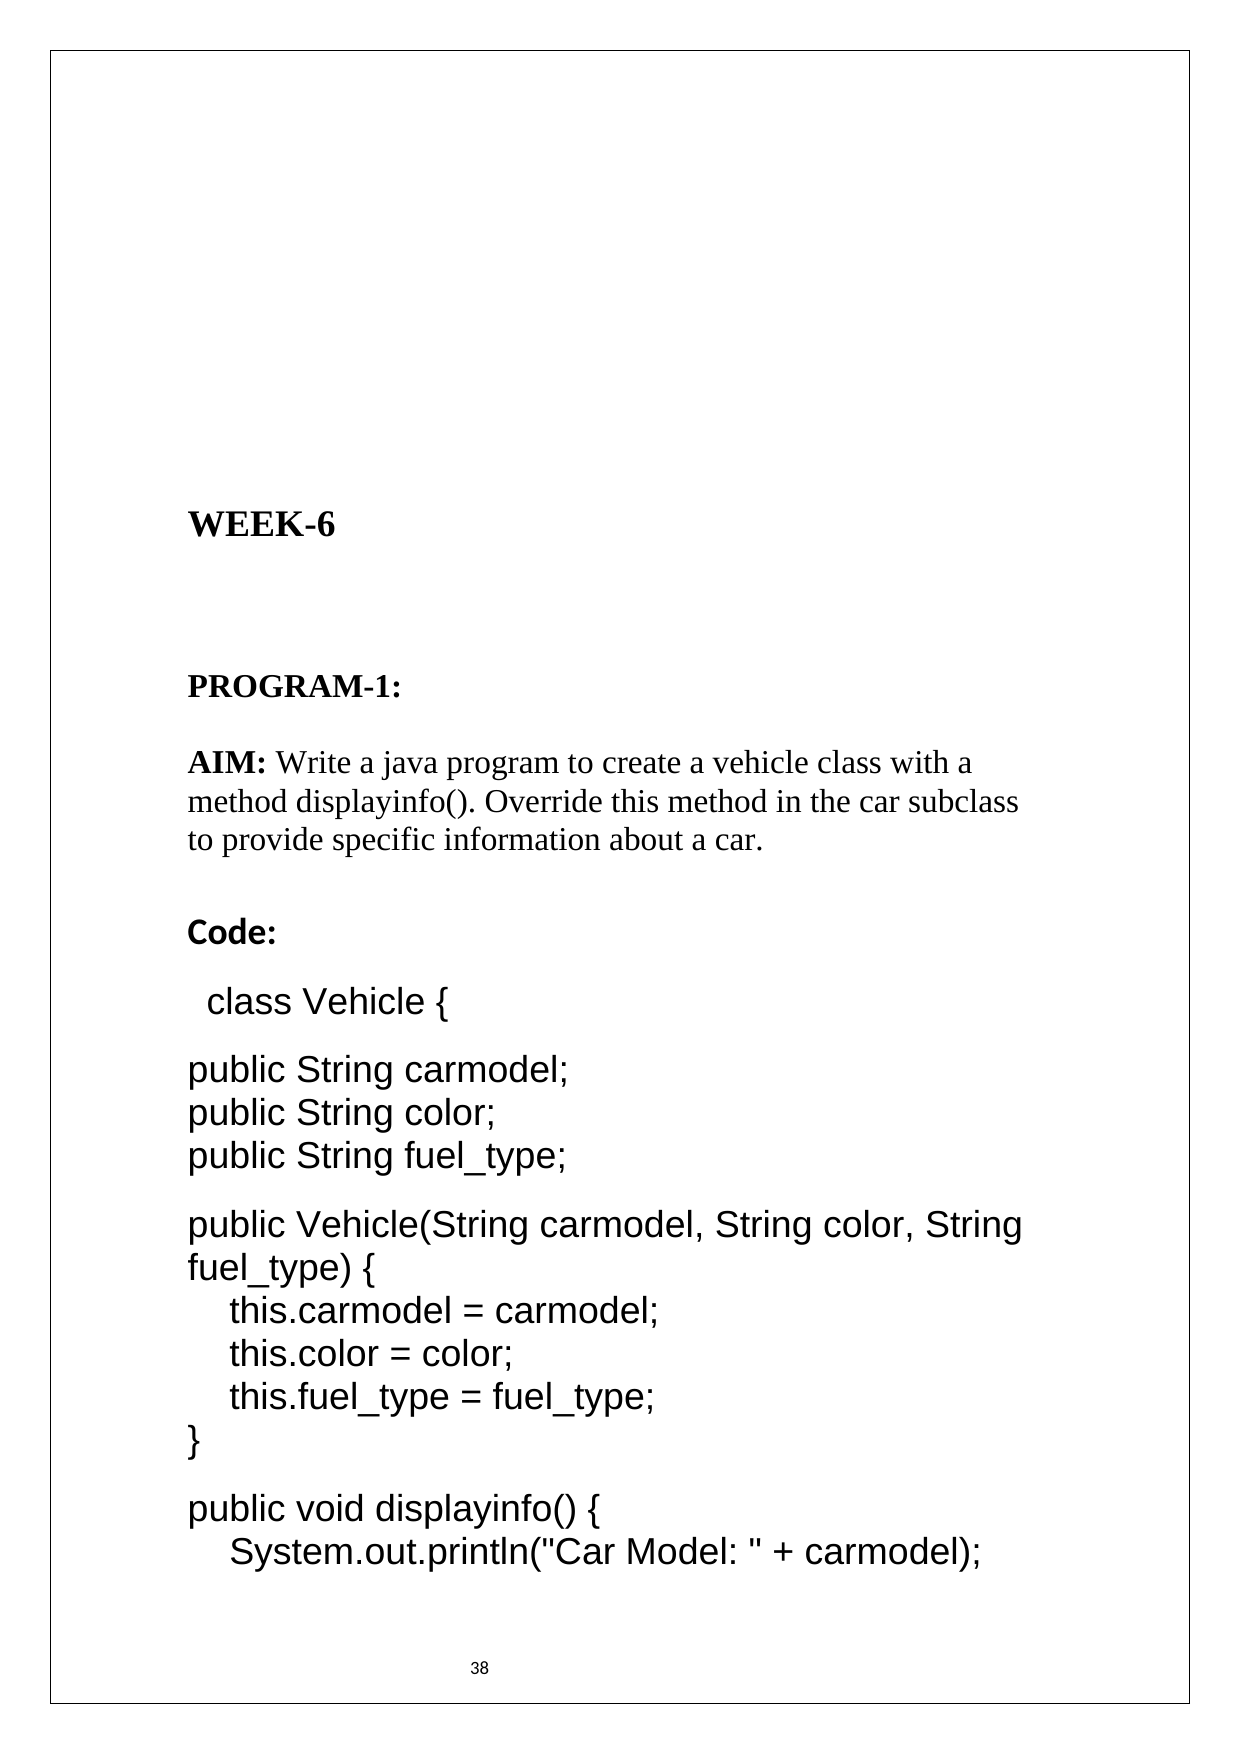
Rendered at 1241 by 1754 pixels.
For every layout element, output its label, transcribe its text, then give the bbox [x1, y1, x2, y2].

text Code: [187, 908, 1053, 954]
text PROGRAM-1: [187, 666, 1053, 704]
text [187, 1047, 1053, 1572]
text class Vehicle { [187, 979, 1053, 1022]
text AIM: Write a java program to create a vehicle class with a method displayinfo(). Override this method in the car subclass to provide specific information about a car. [187, 742, 1053, 857]
text WEEK-6 [187, 502, 1053, 545]
